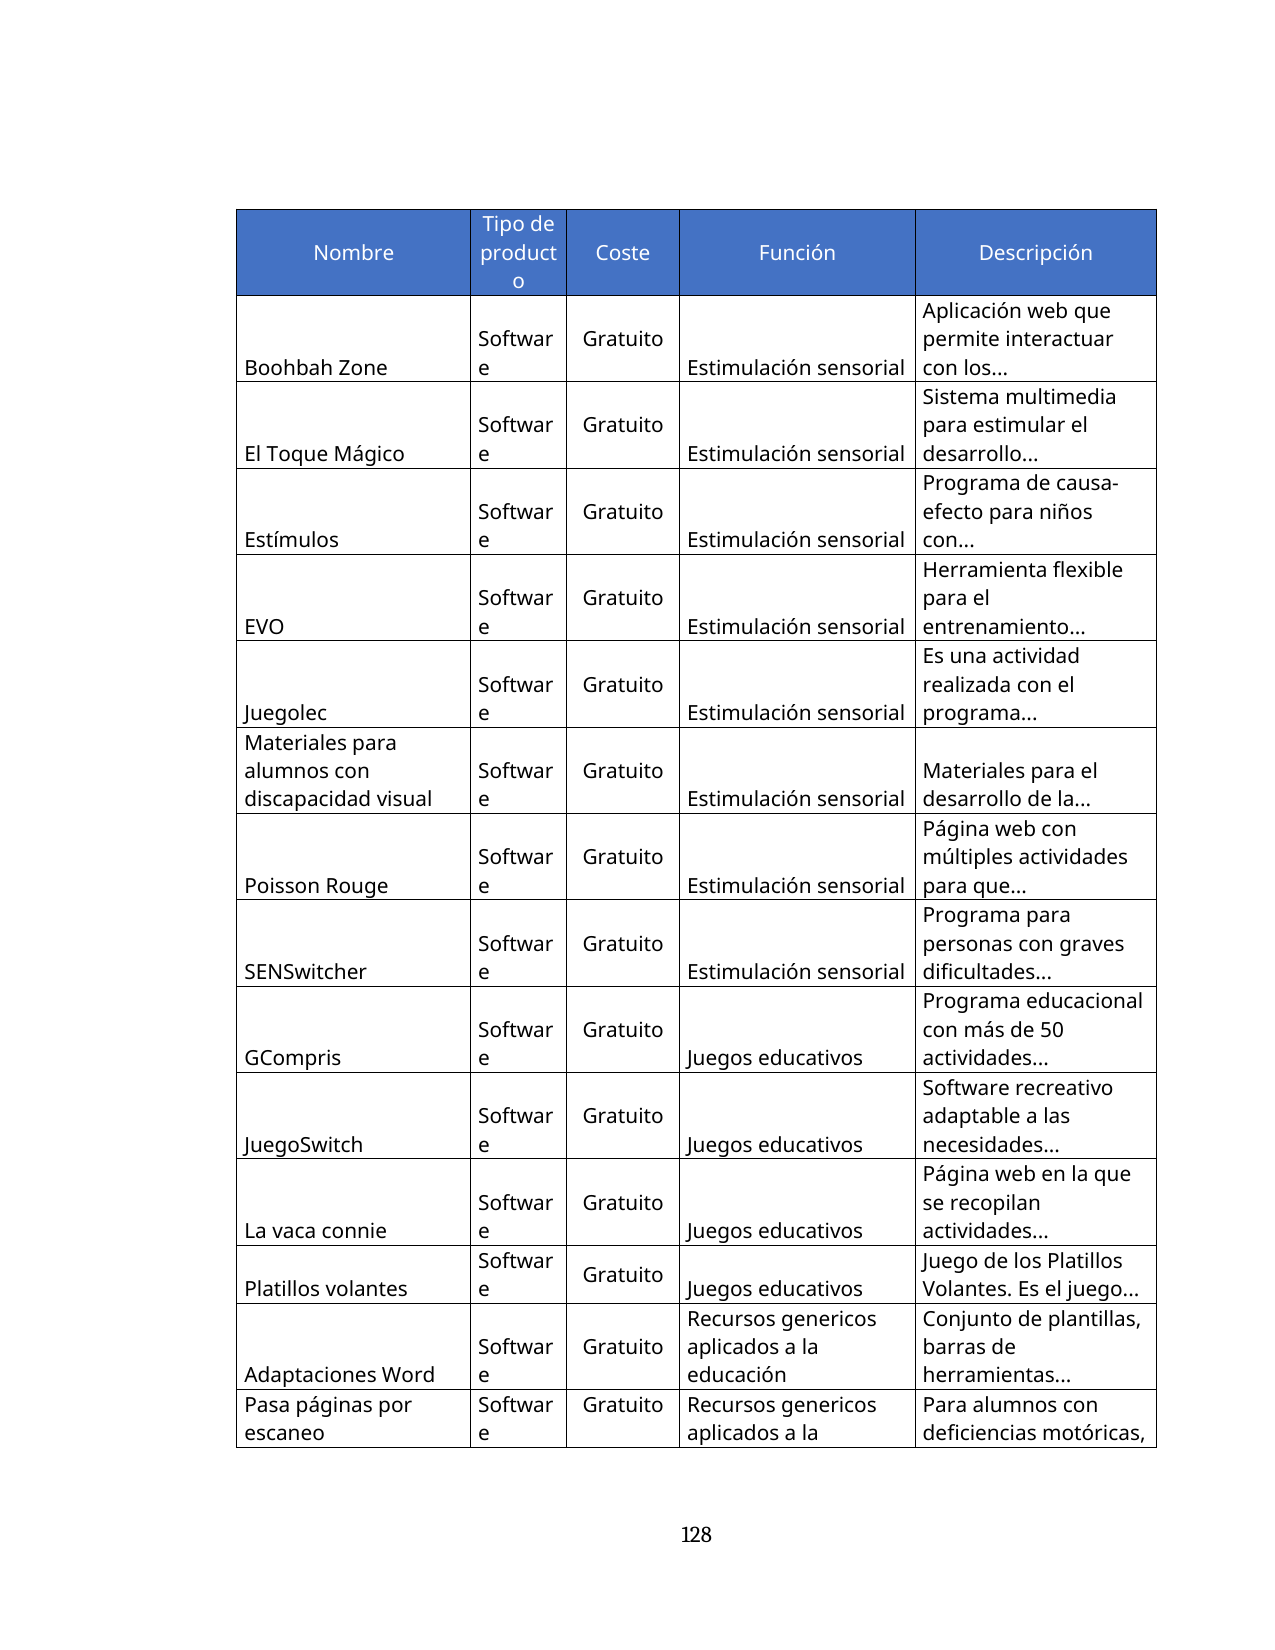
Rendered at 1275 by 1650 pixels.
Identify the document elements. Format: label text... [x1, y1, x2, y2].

table_cell Gratuito [567, 1246, 679, 1303]
table_cell Materiales para el desarrollo de la... [916, 728, 1156, 813]
table_header Nombre [237, 210, 470, 295]
table_cell Gratuito [567, 555, 679, 640]
table_cell Estimulación sensorial [680, 555, 915, 640]
table_cell Estimulación sensorial [680, 641, 915, 727]
table_cell Adaptaciones Word [237, 1304, 470, 1389]
table_cell Gratuito [567, 900, 679, 986]
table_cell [680, 1390, 915, 1447]
table_cell Conjunto de plantillas, barras de herramientas... [916, 1304, 1156, 1389]
table_cell Sistema multimedia para estimular el desarrollo... [916, 382, 1156, 467]
table_cell Poisson Rouge [237, 814, 470, 899]
table_cell Estimulación sensorial [680, 382, 915, 467]
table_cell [237, 1390, 470, 1447]
table_cell Gratuito [567, 641, 679, 727]
table_cell Juegos educativos [680, 987, 915, 1072]
table_cell Software [471, 987, 566, 1072]
table_cell Gratuito [567, 382, 679, 467]
table_cell Estimulación sensorial [680, 728, 915, 813]
table_cell Página web en la que se recopilan actividades... [916, 1159, 1156, 1245]
table_cell Página web con múltiples actividades para que... [916, 814, 1156, 899]
table_cell Software [471, 900, 566, 986]
table_cell Platillos volantes [237, 1246, 470, 1303]
table_cell Gratuito [567, 296, 679, 381]
table_cell EVO [237, 555, 470, 640]
table_cell Software [471, 469, 566, 554]
table_cell Estimulación sensorial [680, 814, 915, 899]
table_cell Gratuito [567, 1304, 679, 1389]
table_cell Estimulación sensorial [680, 296, 915, 381]
table_cell Software [471, 1073, 566, 1158]
table_cell Software [471, 1159, 566, 1245]
table_cell Software [471, 555, 566, 640]
table_cell Gratuito [567, 1159, 679, 1245]
table_cell Herramienta flexible para el entrenamiento... [916, 555, 1156, 640]
table_cell Software [471, 296, 566, 381]
table_cell Gratuito [567, 1073, 679, 1158]
table_header Coste [567, 210, 679, 295]
table_cell Estímulos [237, 469, 470, 554]
table_cell JuegoSwitch [237, 1073, 470, 1158]
table_cell Estimulación sensorial [680, 469, 915, 554]
table_cell Programa educacional con más de 50 actividades... [916, 987, 1156, 1072]
table_cell Software [471, 1304, 566, 1389]
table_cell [680, 1304, 915, 1389]
table_cell Software [471, 1246, 566, 1303]
table_cell Estimulación sensorial [680, 900, 915, 986]
table_cell Juegos educativos [680, 1246, 915, 1303]
table_cell Software [471, 1390, 566, 1447]
table_cell Programa de causa-efecto para niños con... [916, 469, 1156, 554]
table_cell Gratuito [567, 469, 679, 554]
table_cell Gratuito [567, 1390, 679, 1447]
table_cell Software recreativo adaptable a las necesidades... [916, 1073, 1156, 1158]
table_cell Software [471, 641, 566, 727]
table_cell Gratuito [567, 987, 679, 1072]
table_cell Materiales para alumnos con discapacidad visual [237, 728, 470, 813]
table_cell Juegos educativos [680, 1159, 915, 1245]
table_cell Software [471, 728, 566, 813]
table_cell Juegos educativos [680, 1073, 915, 1158]
table_cell Juegolec [237, 641, 470, 727]
table_cell SENSwitcher [237, 900, 470, 986]
table_cell Programa para personas con graves dificultades... [916, 900, 1156, 986]
table_cell Software [471, 814, 566, 899]
table_cell Gratuito [567, 814, 679, 899]
table_header Tipo de producto [471, 210, 566, 295]
table_cell El Toque Mágico [237, 382, 470, 467]
table_cell Es una actividad realizada con el programa... [916, 641, 1156, 727]
table_cell Gratuito [567, 728, 679, 813]
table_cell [916, 1390, 1156, 1447]
table_cell Software [471, 382, 566, 467]
table_cell Juego de los Platillos Volantes. Es el juego... [916, 1246, 1156, 1303]
table_cell La vaca connie [237, 1159, 470, 1245]
table_cell GCompris [237, 987, 470, 1072]
table_cell Aplicación web que permite interactuar con los... [916, 296, 1156, 381]
table_cell Boohbah Zone [237, 296, 470, 381]
table_header Función [680, 210, 915, 295]
table_header Descripción [916, 210, 1156, 295]
